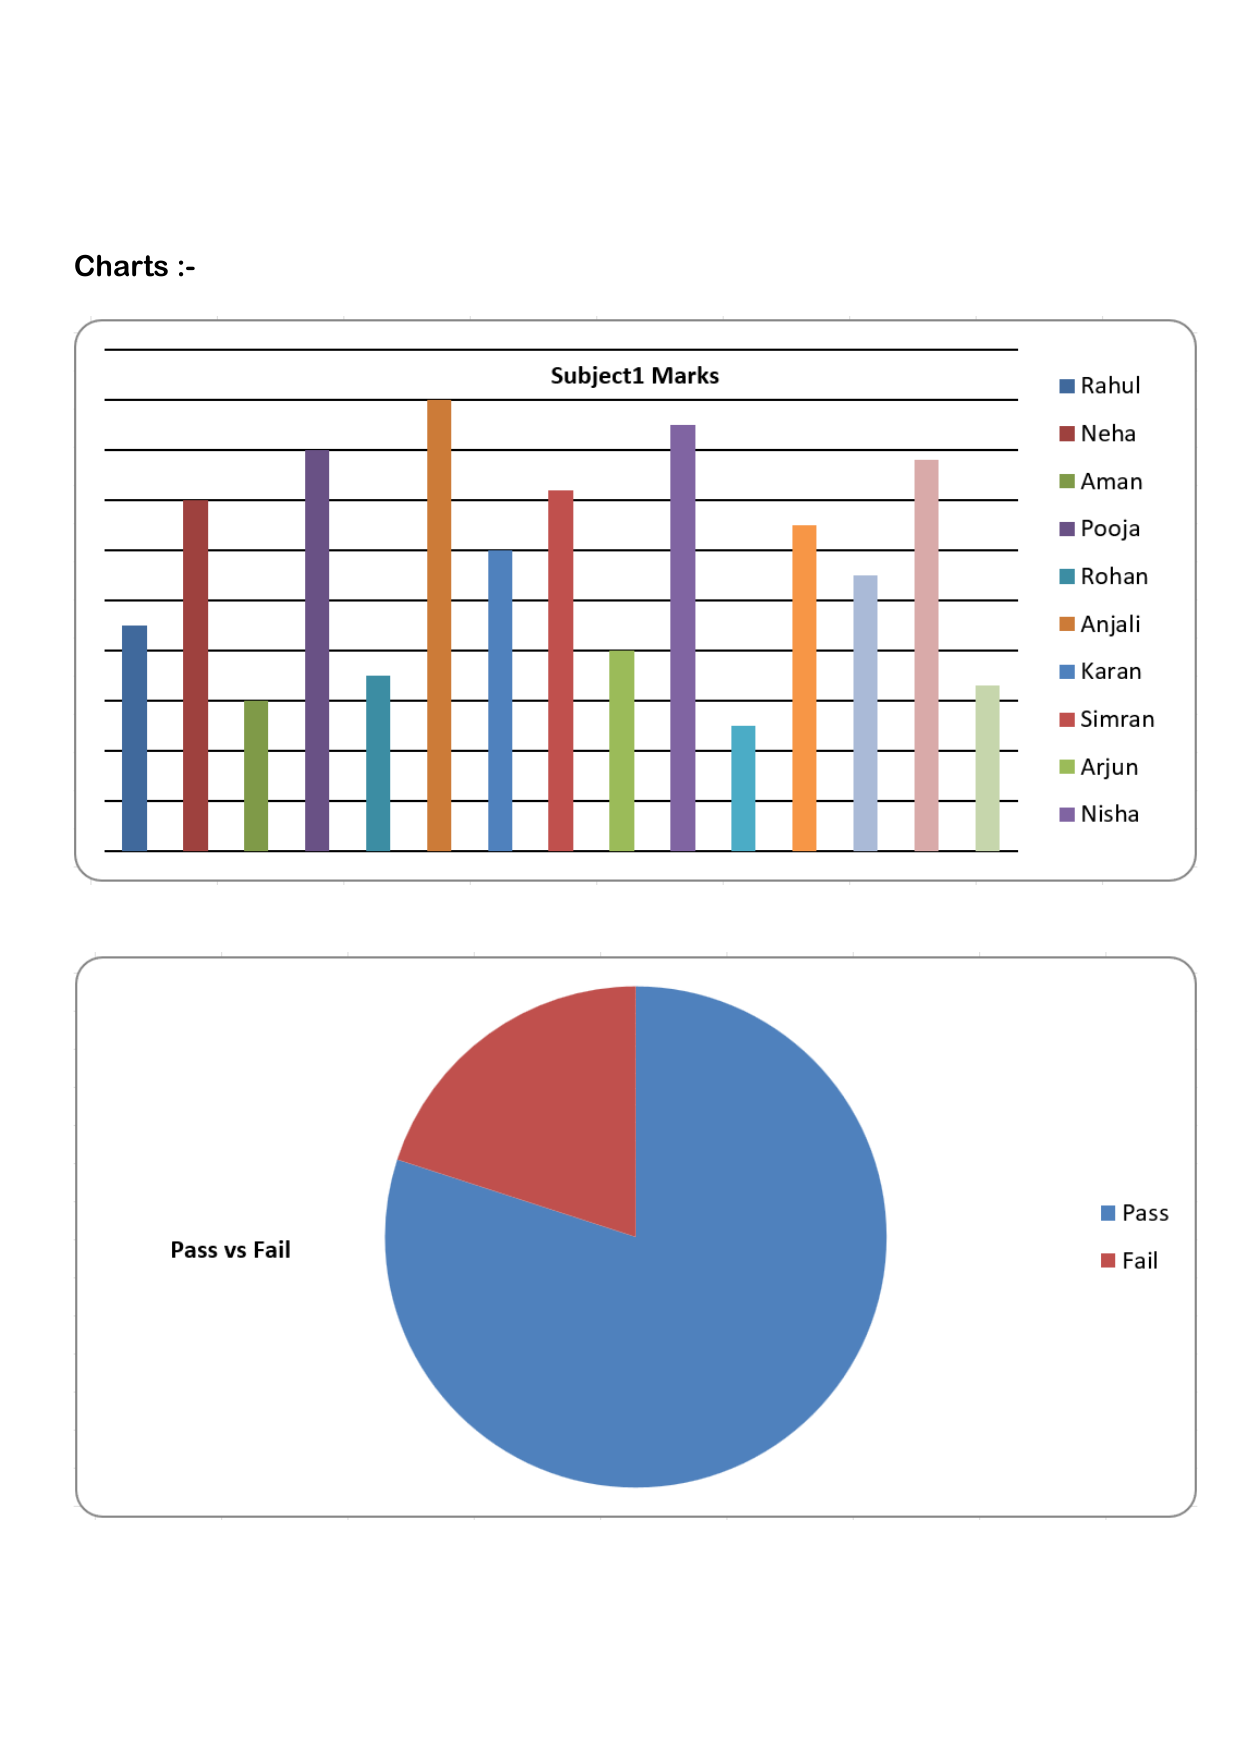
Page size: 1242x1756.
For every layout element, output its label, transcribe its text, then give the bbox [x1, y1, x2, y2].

picture [73, 316, 1198, 885]
picture [73, 952, 1198, 1520]
text Charts :- [74, 249, 1197, 283]
